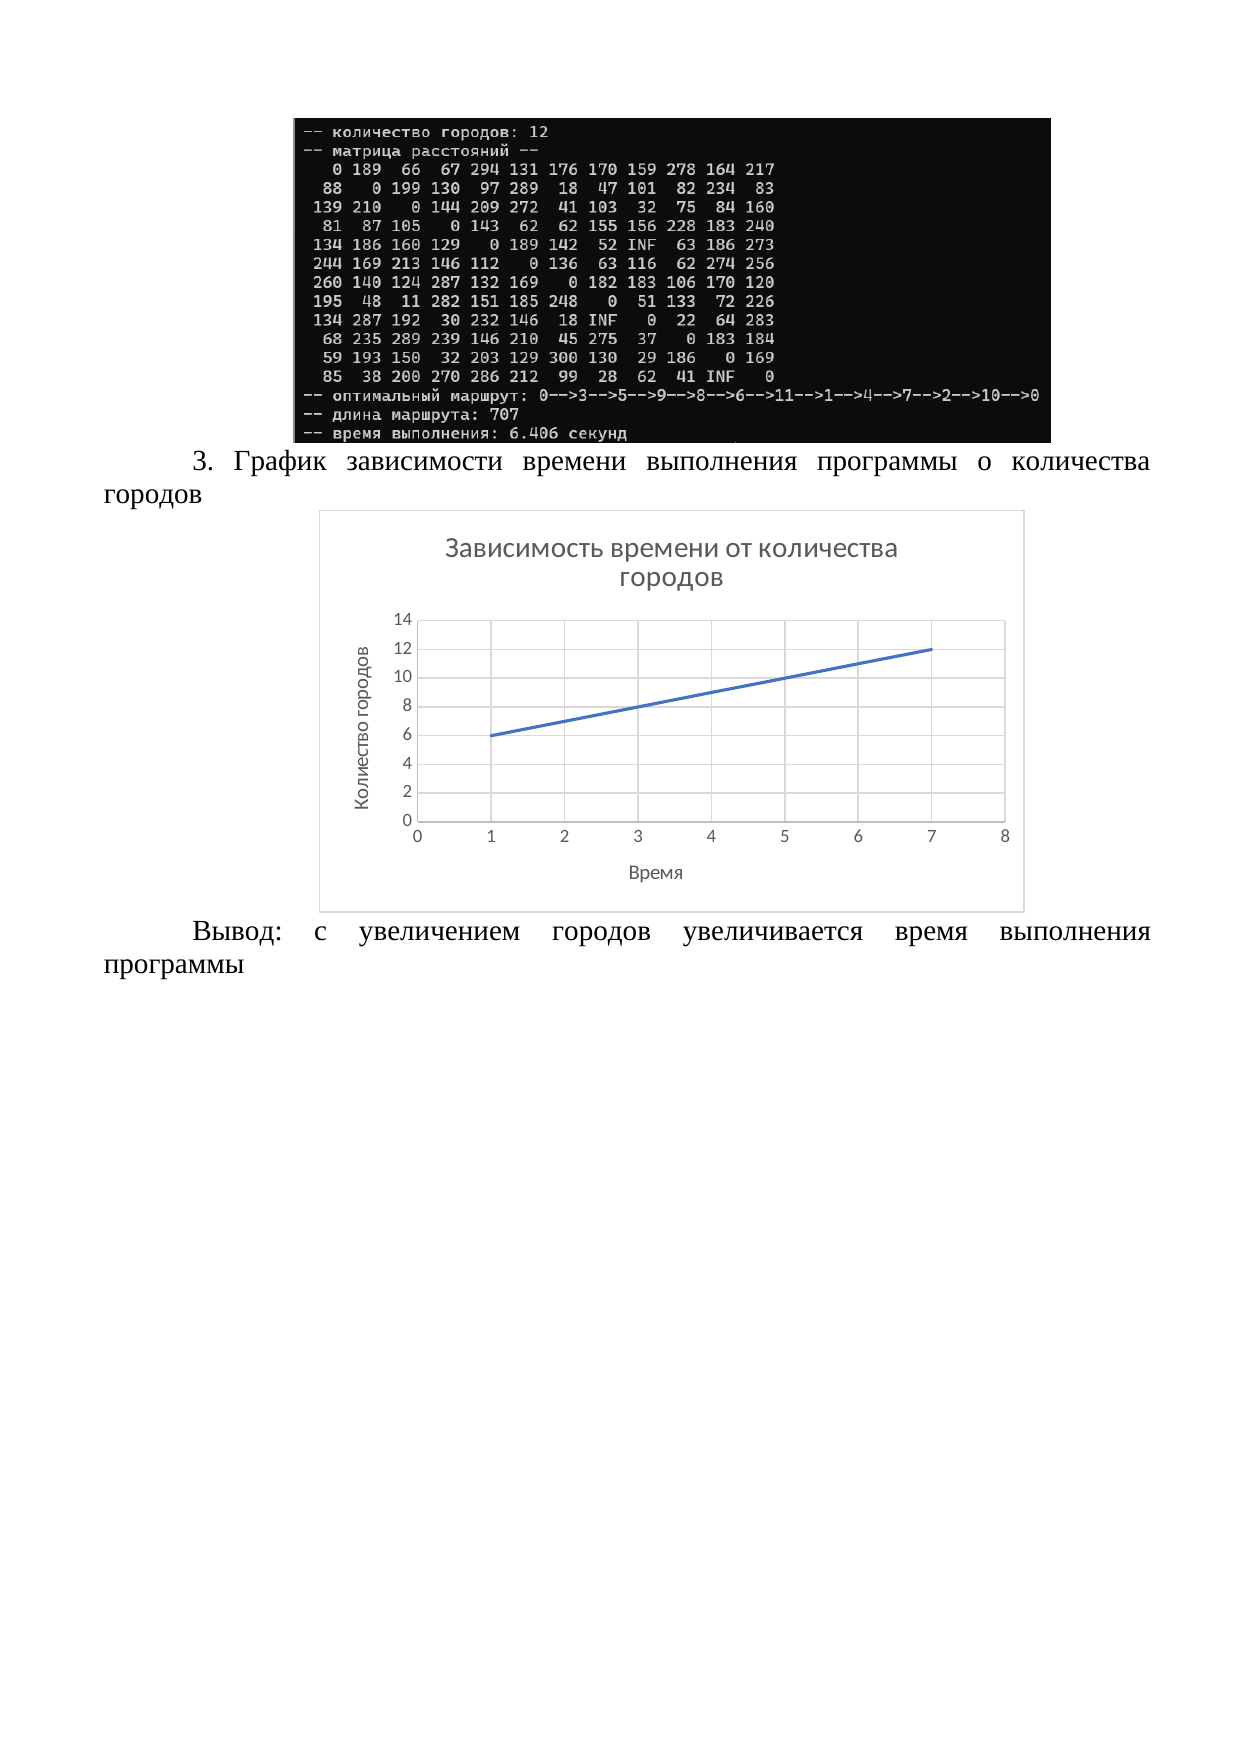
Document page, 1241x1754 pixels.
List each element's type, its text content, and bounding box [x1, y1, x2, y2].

list Вывод: с увеличением городов увеличивается время выполнения программы [103, 913, 1152, 980]
list 3. График зависимости времени выполнения программы о количества городов [103, 443, 1152, 510]
picture [292, 118, 1051, 443]
